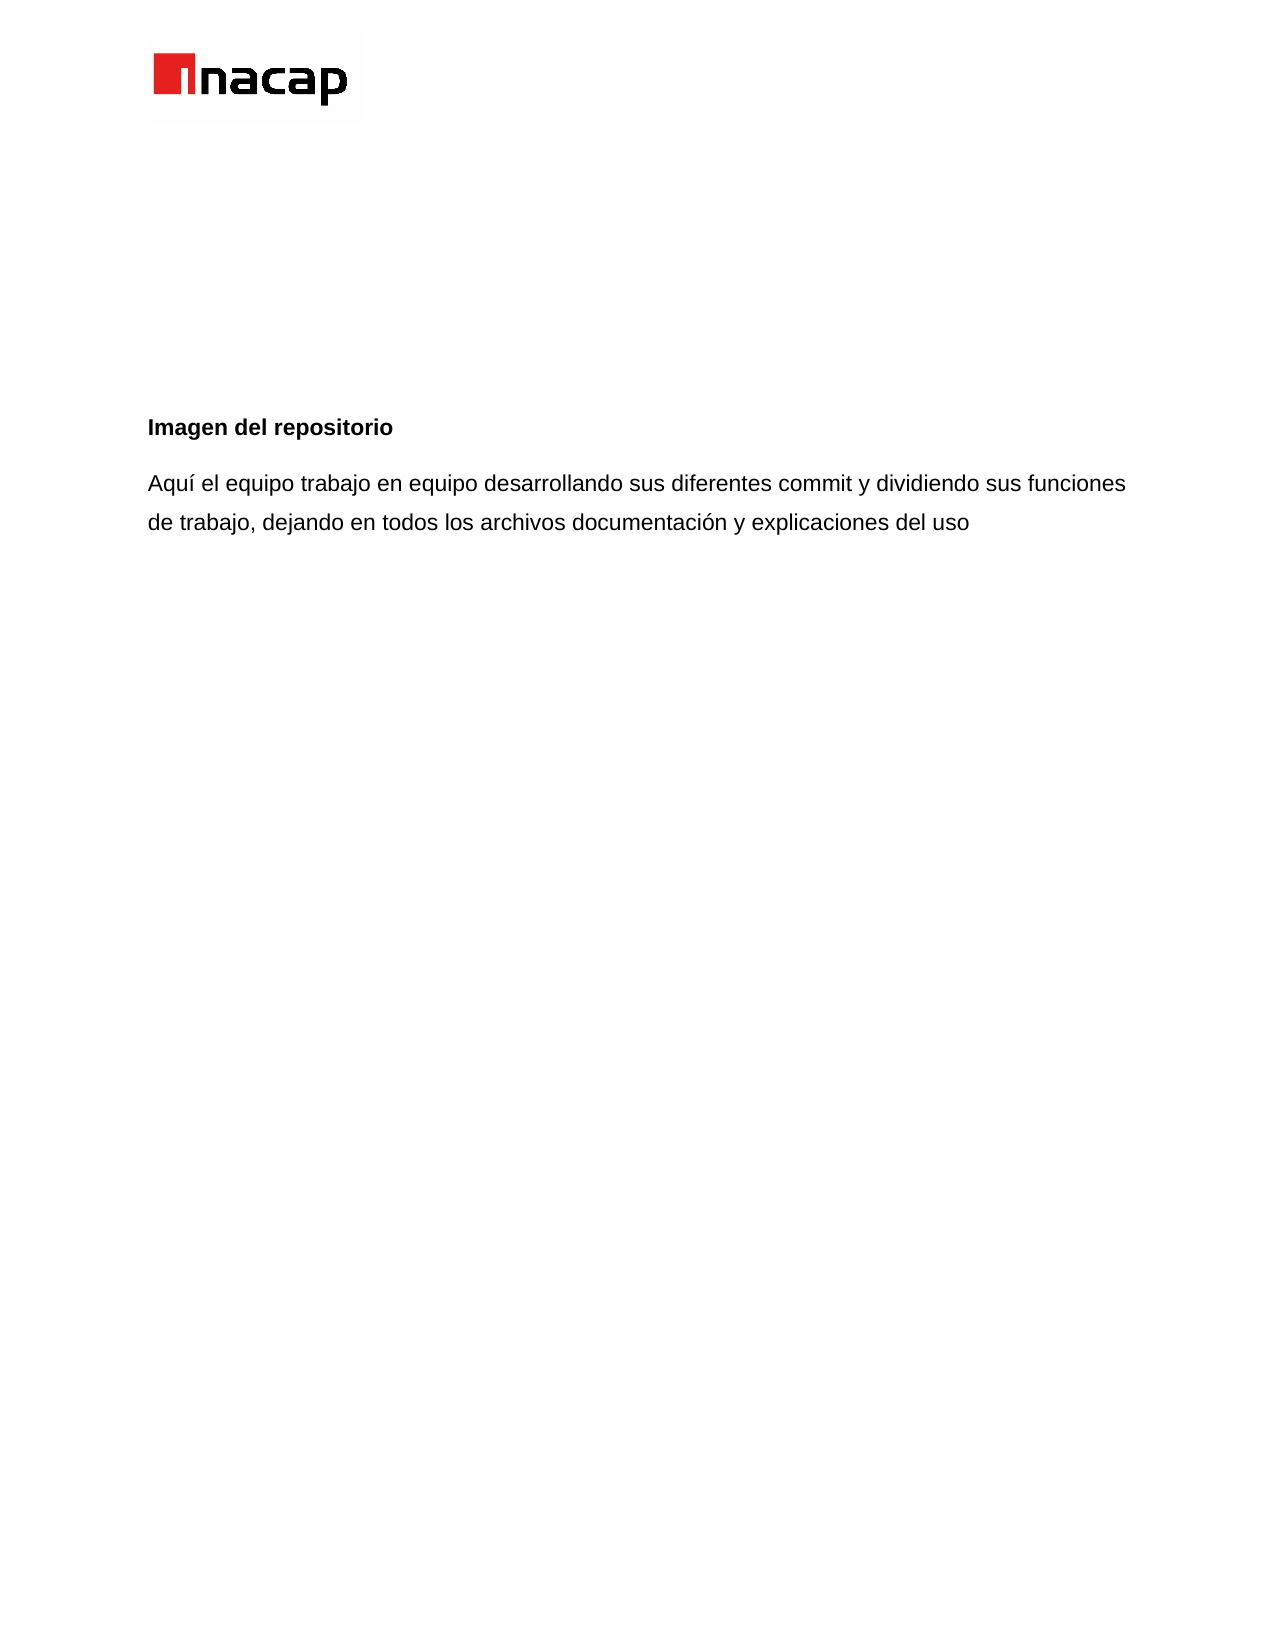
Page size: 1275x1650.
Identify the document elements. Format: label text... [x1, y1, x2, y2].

text Aquí el equipo trabajo en equipo desarrollando sus diferentes commit y dividiendo sus funciones de trabajo, dejando en todos los archivos documentación y explicaciones del uso [148, 470, 1137, 536]
picture [147, 28, 370, 130]
text Imagen del repositorio [148, 414, 1137, 440]
